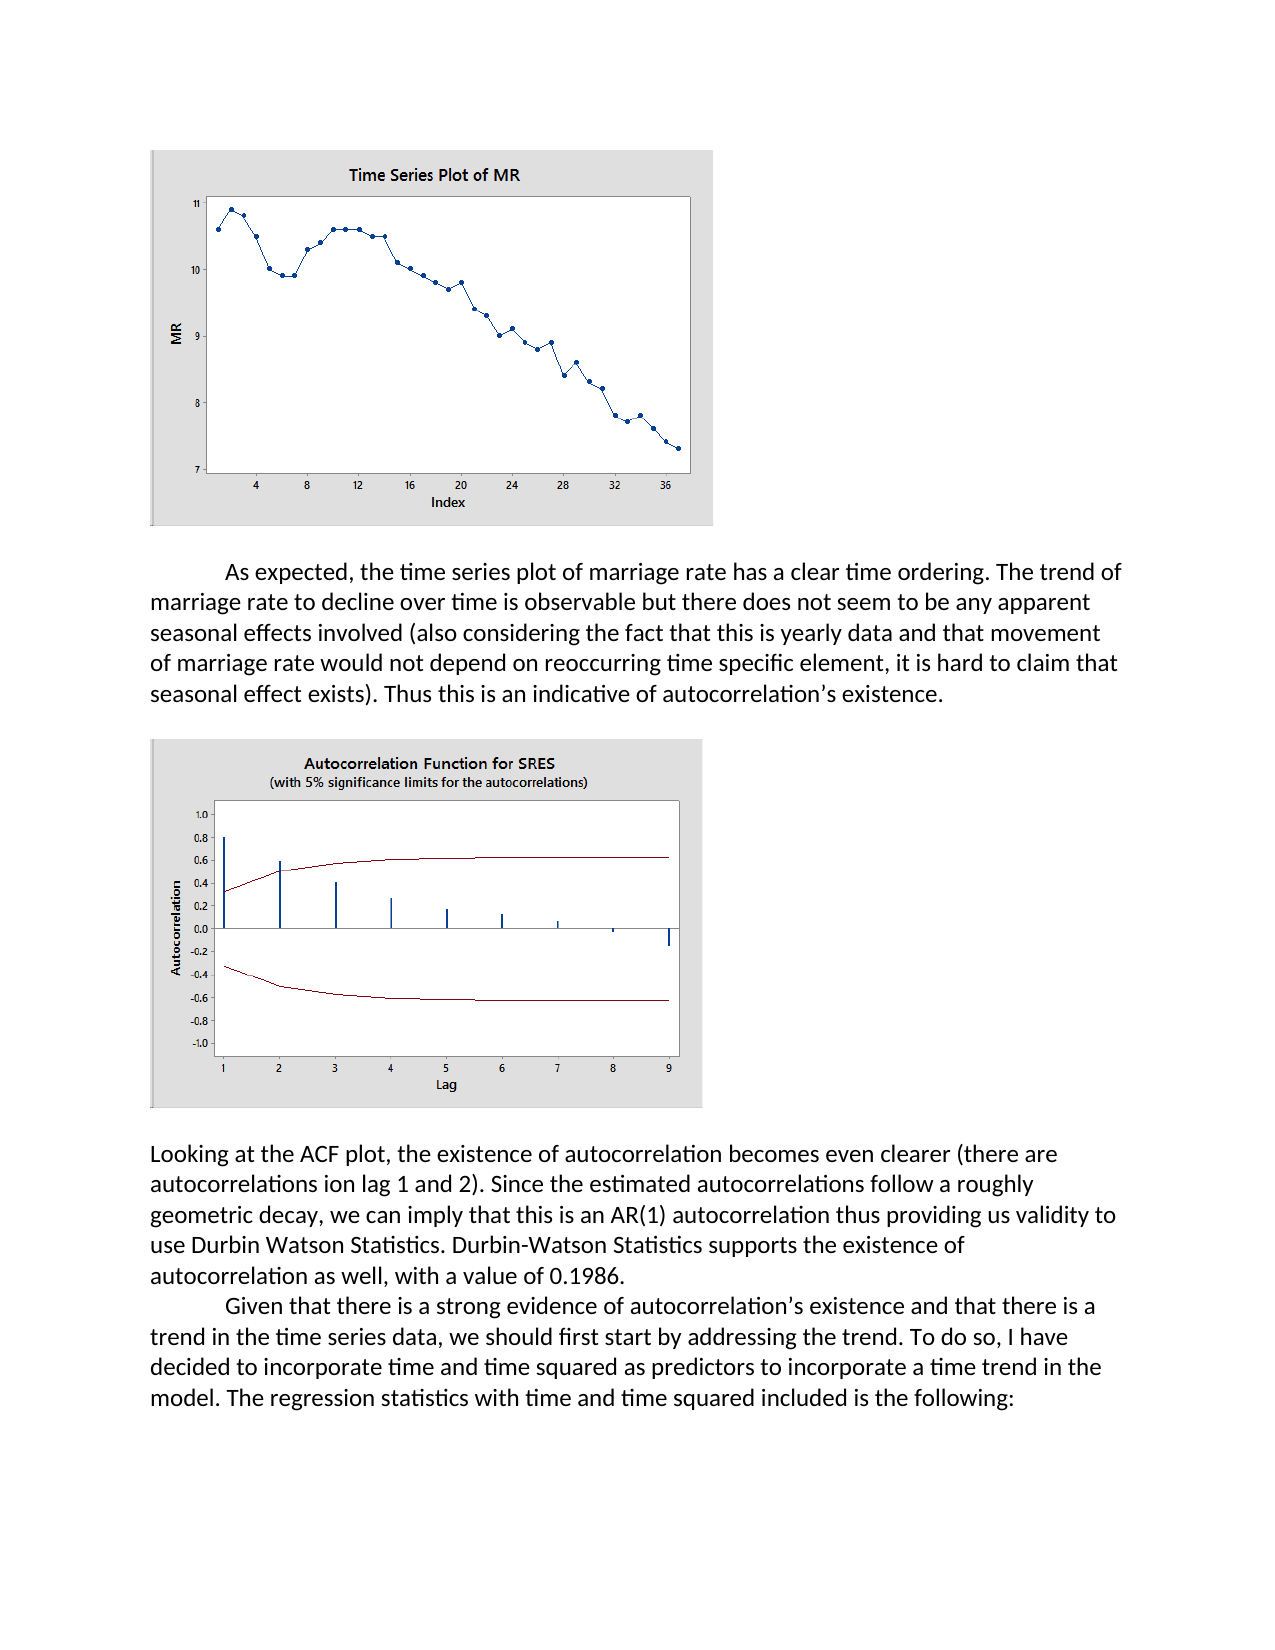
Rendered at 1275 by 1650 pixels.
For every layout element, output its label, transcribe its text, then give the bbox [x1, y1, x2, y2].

text Given that there is a strong evidence of autocorrelation’s existence and that there is a trend in the time series data, we should first start by addressing the trend. To do so, I have decided to incorporate time and time squared as predictors to incorporate a time trend in the model. The regression statistics with time and time squared included is the following: [150, 1291, 1125, 1413]
text As expected, the time series plot of marriage rate has a clear time ordering. The trend of marriage rate to decline over time is observable but there does not seem to be any apparent seasonal effects involved (also considering the fact that this is yearly data and that movement of marriage rate would not depend on reoccurring time specific element, it is hard to claim that seasonal effect exists). Thus this is an indicative of autocorrelation’s existence. [150, 556, 1125, 708]
picture [150, 150, 714, 526]
text Looking at the ACF plot, the existence of autocorrelation becomes even clearer (there are autocorrelations ion lag 1 and 2). Since the estimated autocorrelations follow a roughly geometric decay, we can imply that this is an AR(1) autocorrelation thus providing us validity to use Durbin Watson Statistics. Durbin-Watson Statistics supports the existence of autocorrelation as well, with a value of 0.1986. [150, 1138, 1125, 1291]
picture [150, 739, 703, 1108]
